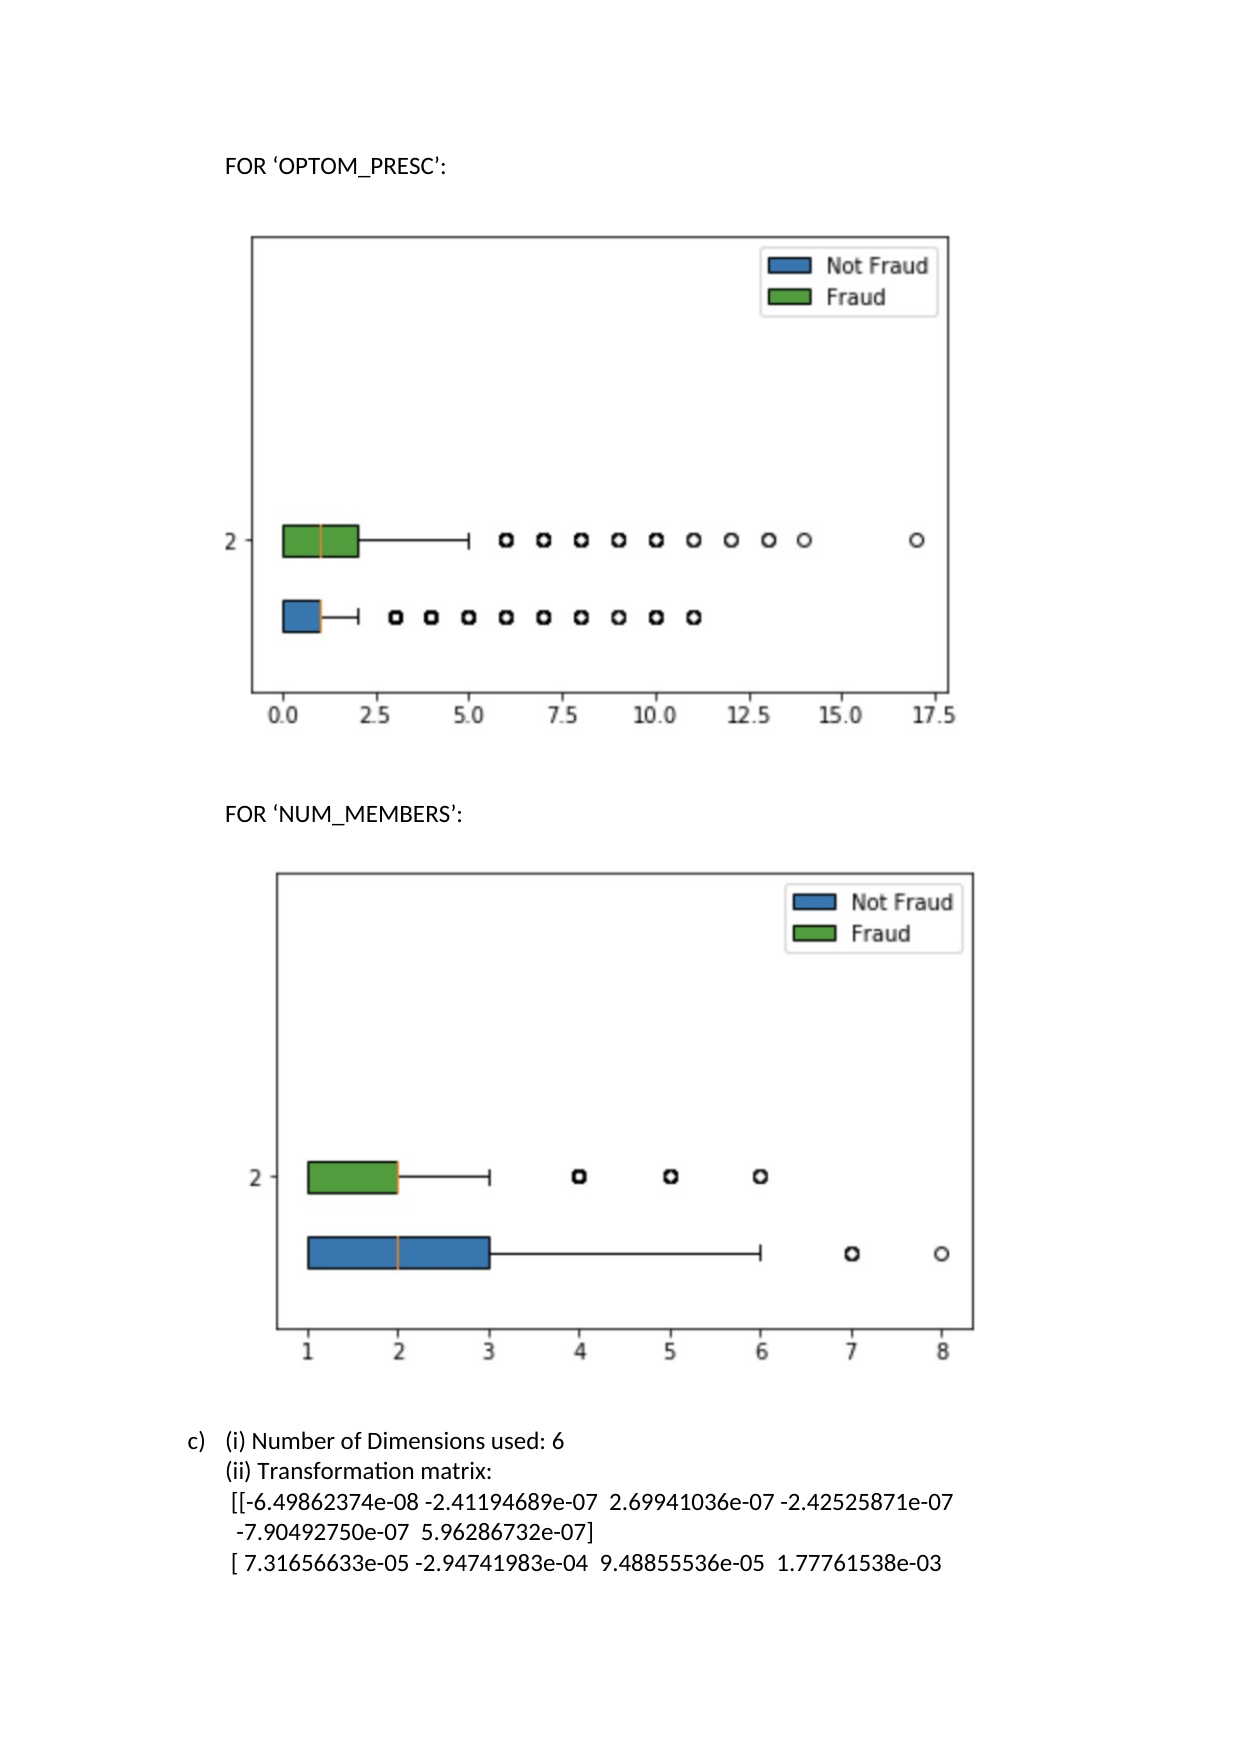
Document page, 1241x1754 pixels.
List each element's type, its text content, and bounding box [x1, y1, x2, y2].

list -7.90492750e-07 5.96286732e-07] [225, 1516, 1090, 1547]
list (ii) Transformation matrix: [225, 1455, 1090, 1486]
list (i) Number of Dimensions used: 6 [187, 1425, 1090, 1455]
list FOR ‘OPTOM_PRESC’: [225, 150, 1090, 181]
list [[-6.49862374e-08 -2.41194689e-07 2.69941036e-07 -2.42525871e-07 [225, 1486, 1090, 1516]
picture [225, 858, 1023, 1395]
picture [225, 211, 994, 768]
list [ 7.31656633e-05 -2.94741983e-04 9.48855536e-05 1.77761538e-03 [225, 1547, 1090, 1577]
list FOR ‘NUM_MEMBERS’: [225, 798, 1090, 828]
